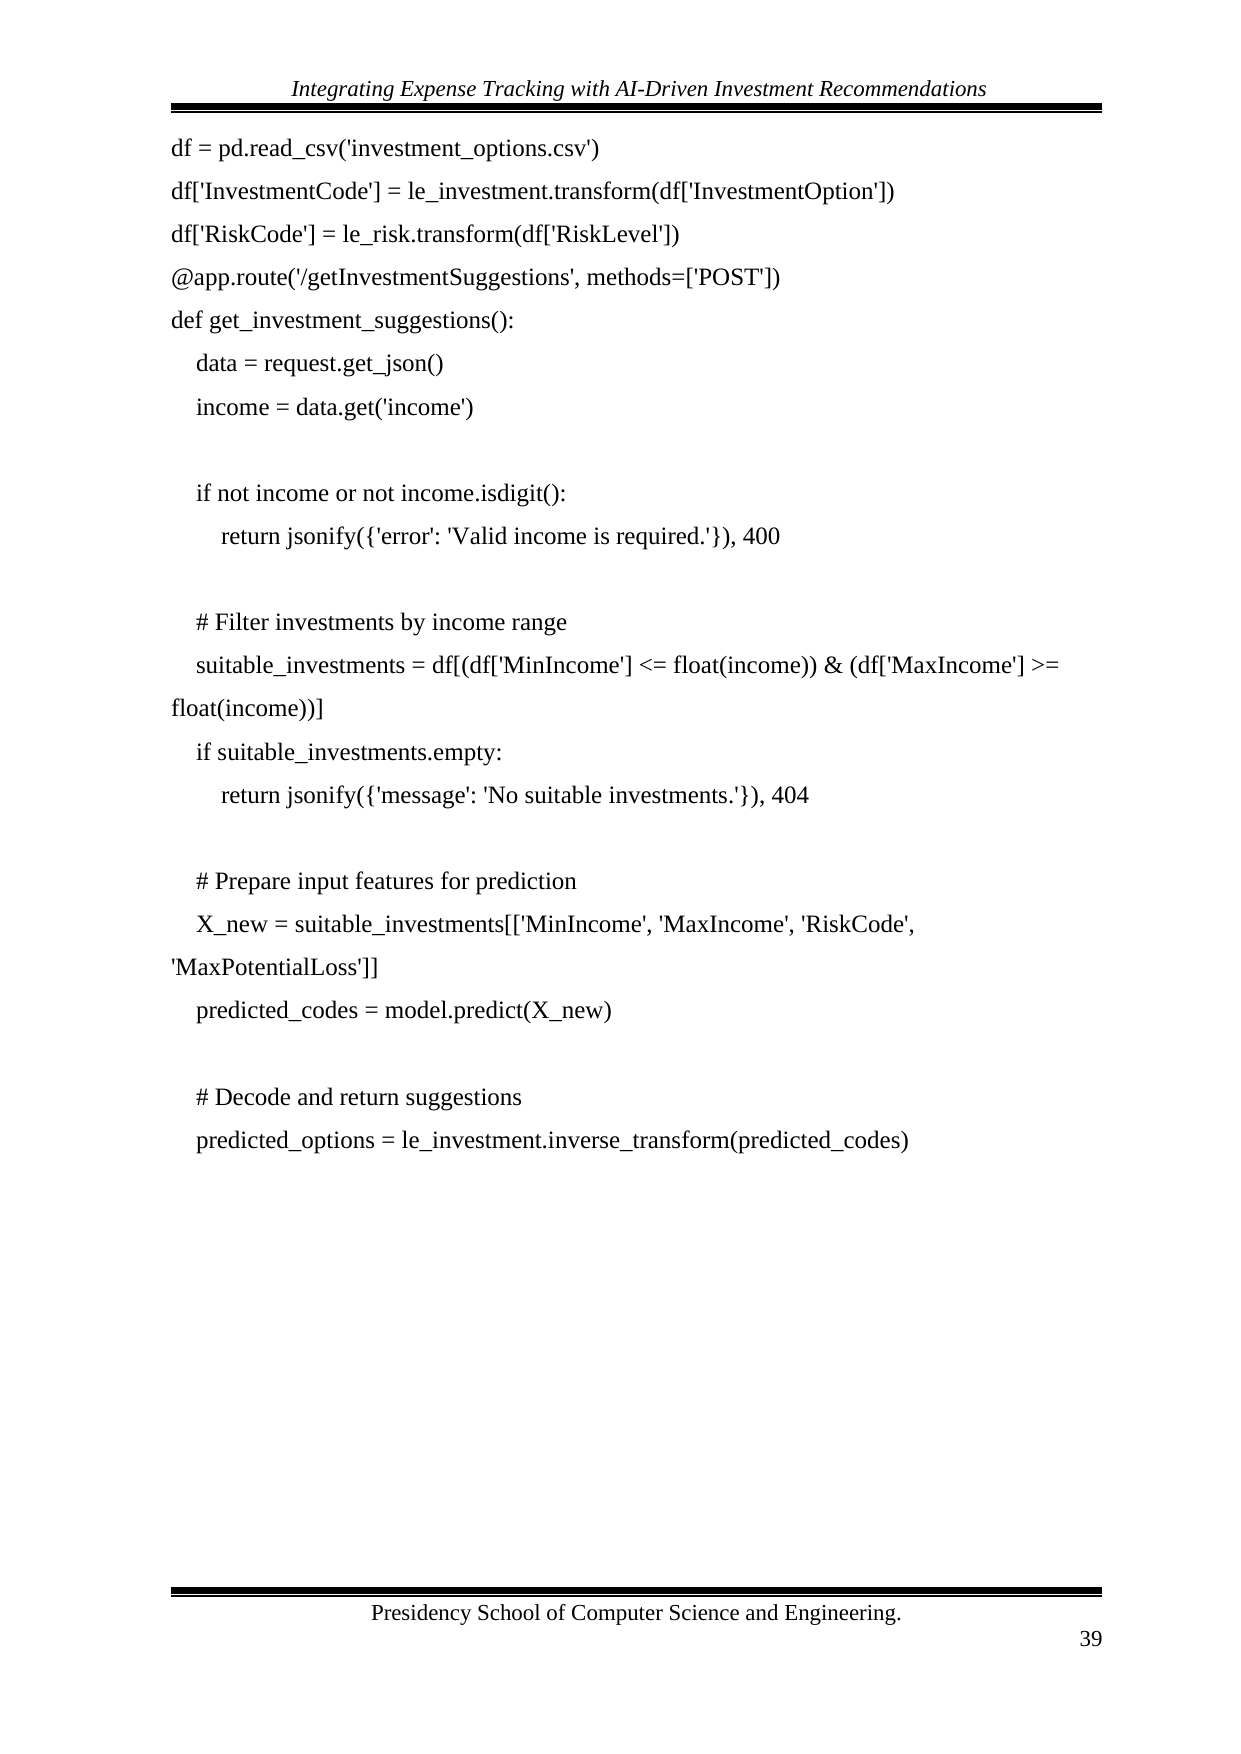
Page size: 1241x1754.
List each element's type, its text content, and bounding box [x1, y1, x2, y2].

text df['RiskCode'] = le_risk.transform(df['RiskLevel']) [171, 219, 1102, 248]
text def get_investment_suggestions(): [171, 305, 1102, 334]
text return jsonify({'error': 'Valid income is required.'}), 400 [171, 521, 1102, 550]
text # Prepare input features for prediction [171, 866, 1102, 895]
text # Filter investments by income range [171, 607, 1102, 636]
text data = request.get_json() [171, 348, 1102, 377]
text return jsonify({'message': 'No suitable investments.'}), 404 [171, 780, 1102, 808]
text X_new = suitable_investments[['MinIncome', 'MaxIncome', 'RiskCode', 'MaxPotentialLoss']] [171, 909, 1102, 981]
text df = pd.read_csv('investment_options.csv') [171, 133, 1102, 162]
text predicted_codes = model.predict(X_new) [171, 995, 1102, 1024]
text @app.route('/getInvestmentSuggestions', methods=['POST']) [171, 262, 1102, 291]
text df['InvestmentCode'] = le_investment.transform(df['InvestmentOption']) [171, 176, 1102, 205]
text suitable_investments = df[(df['MinIncome'] <= float(income)) & (df['MaxIncome'] >= float(income))] [171, 650, 1102, 722]
text if not income or not income.isdigit(): [171, 478, 1102, 507]
text # Decode and return suggestions [171, 1082, 1102, 1110]
text income = data.get('income') [171, 392, 1102, 420]
text if suitable_investments.empty: [171, 737, 1102, 765]
text predicted_options = le_investment.inverse_transform(predicted_codes) [171, 1125, 1102, 1153]
